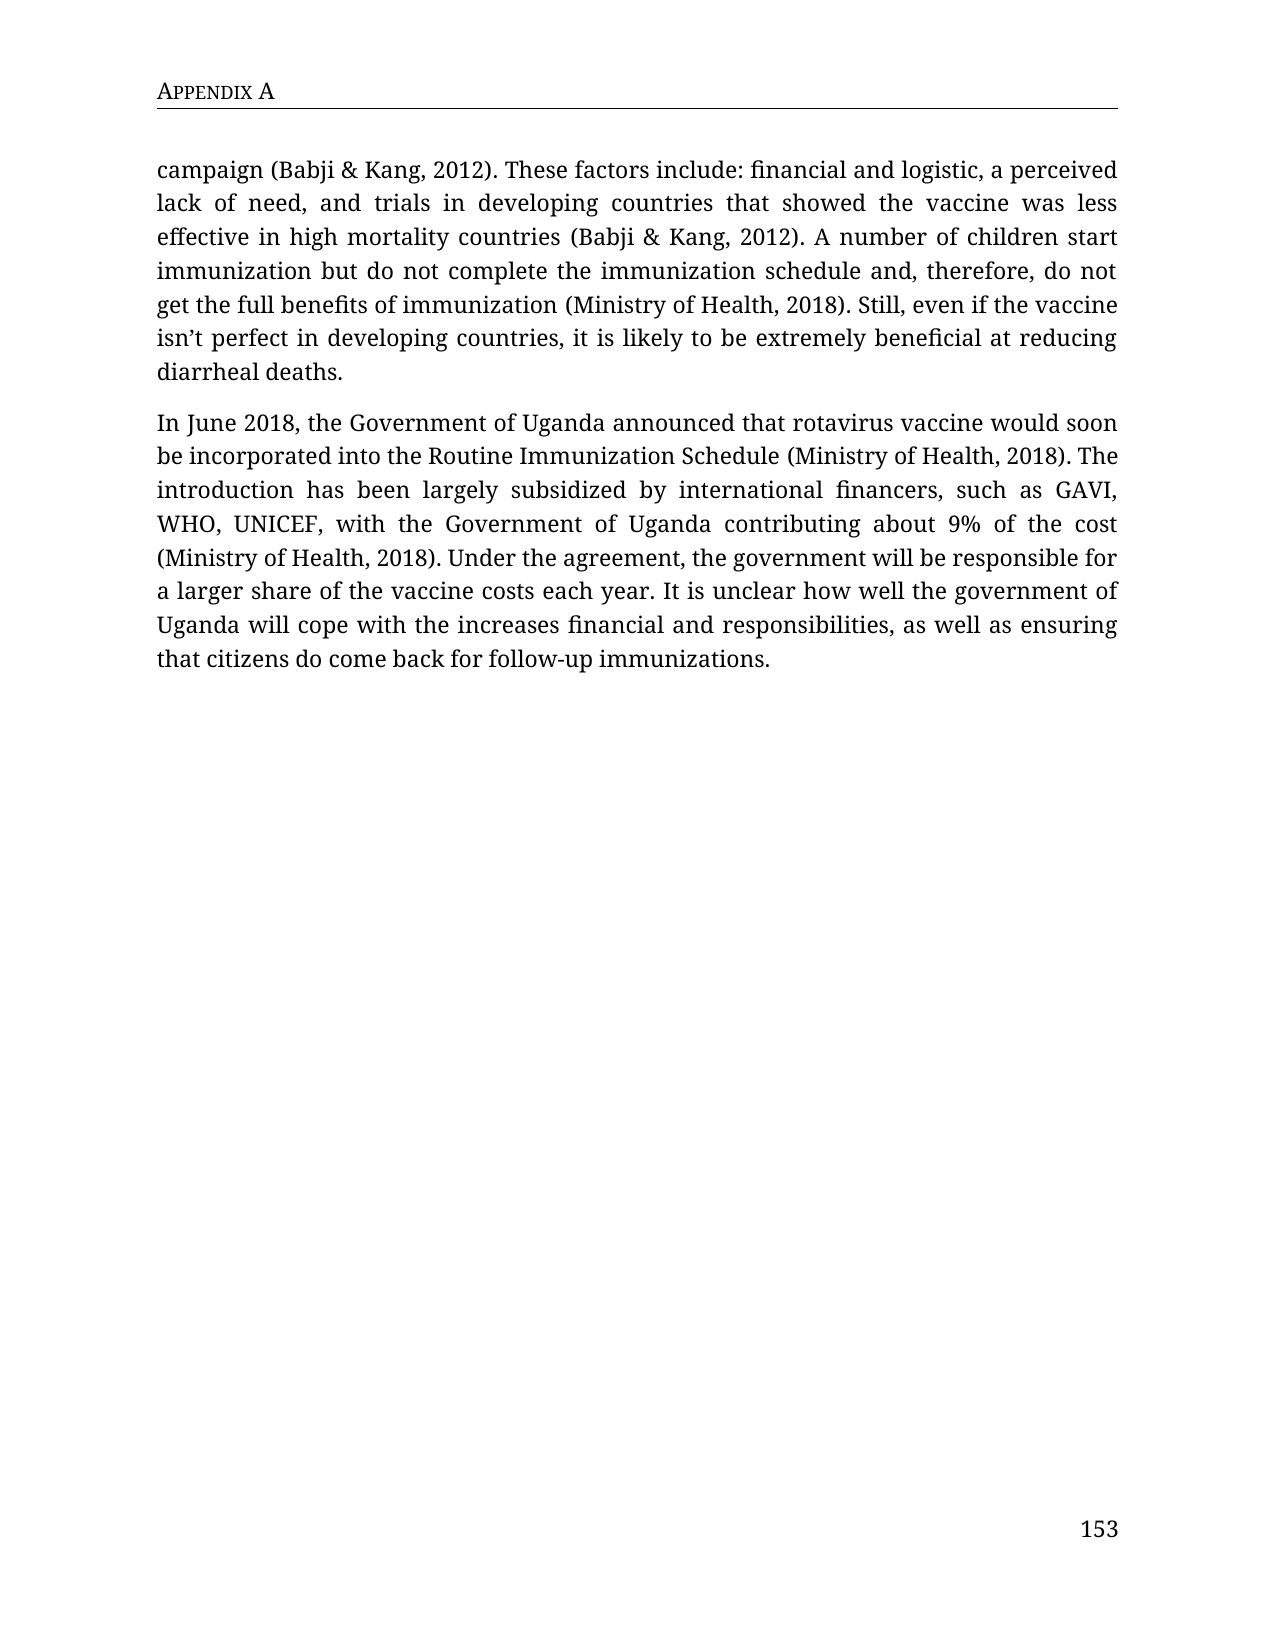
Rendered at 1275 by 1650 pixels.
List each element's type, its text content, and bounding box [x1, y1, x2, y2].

text In June 2018, the Government of Uganda announced that rotavirus vaccine would soon be incorporated into the Routine Immunization Schedule (Ministry of Health, 2018). The introduction has been largely subsidized by international financers, such as GAVI, WHO, UNICEF, with the Government of Uganda contributing about 9% of the cost (Ministry of Health, 2018). Under the agreement, the government will be responsible for a larger share of the vaccine costs each year. It is unclear how well the government of Uganda will cope with the increases financial and responsibilities, as well as ensuring that citizens do come back for follow-up immunizations. [157, 406, 1118, 674]
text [157, 153, 1118, 387]
